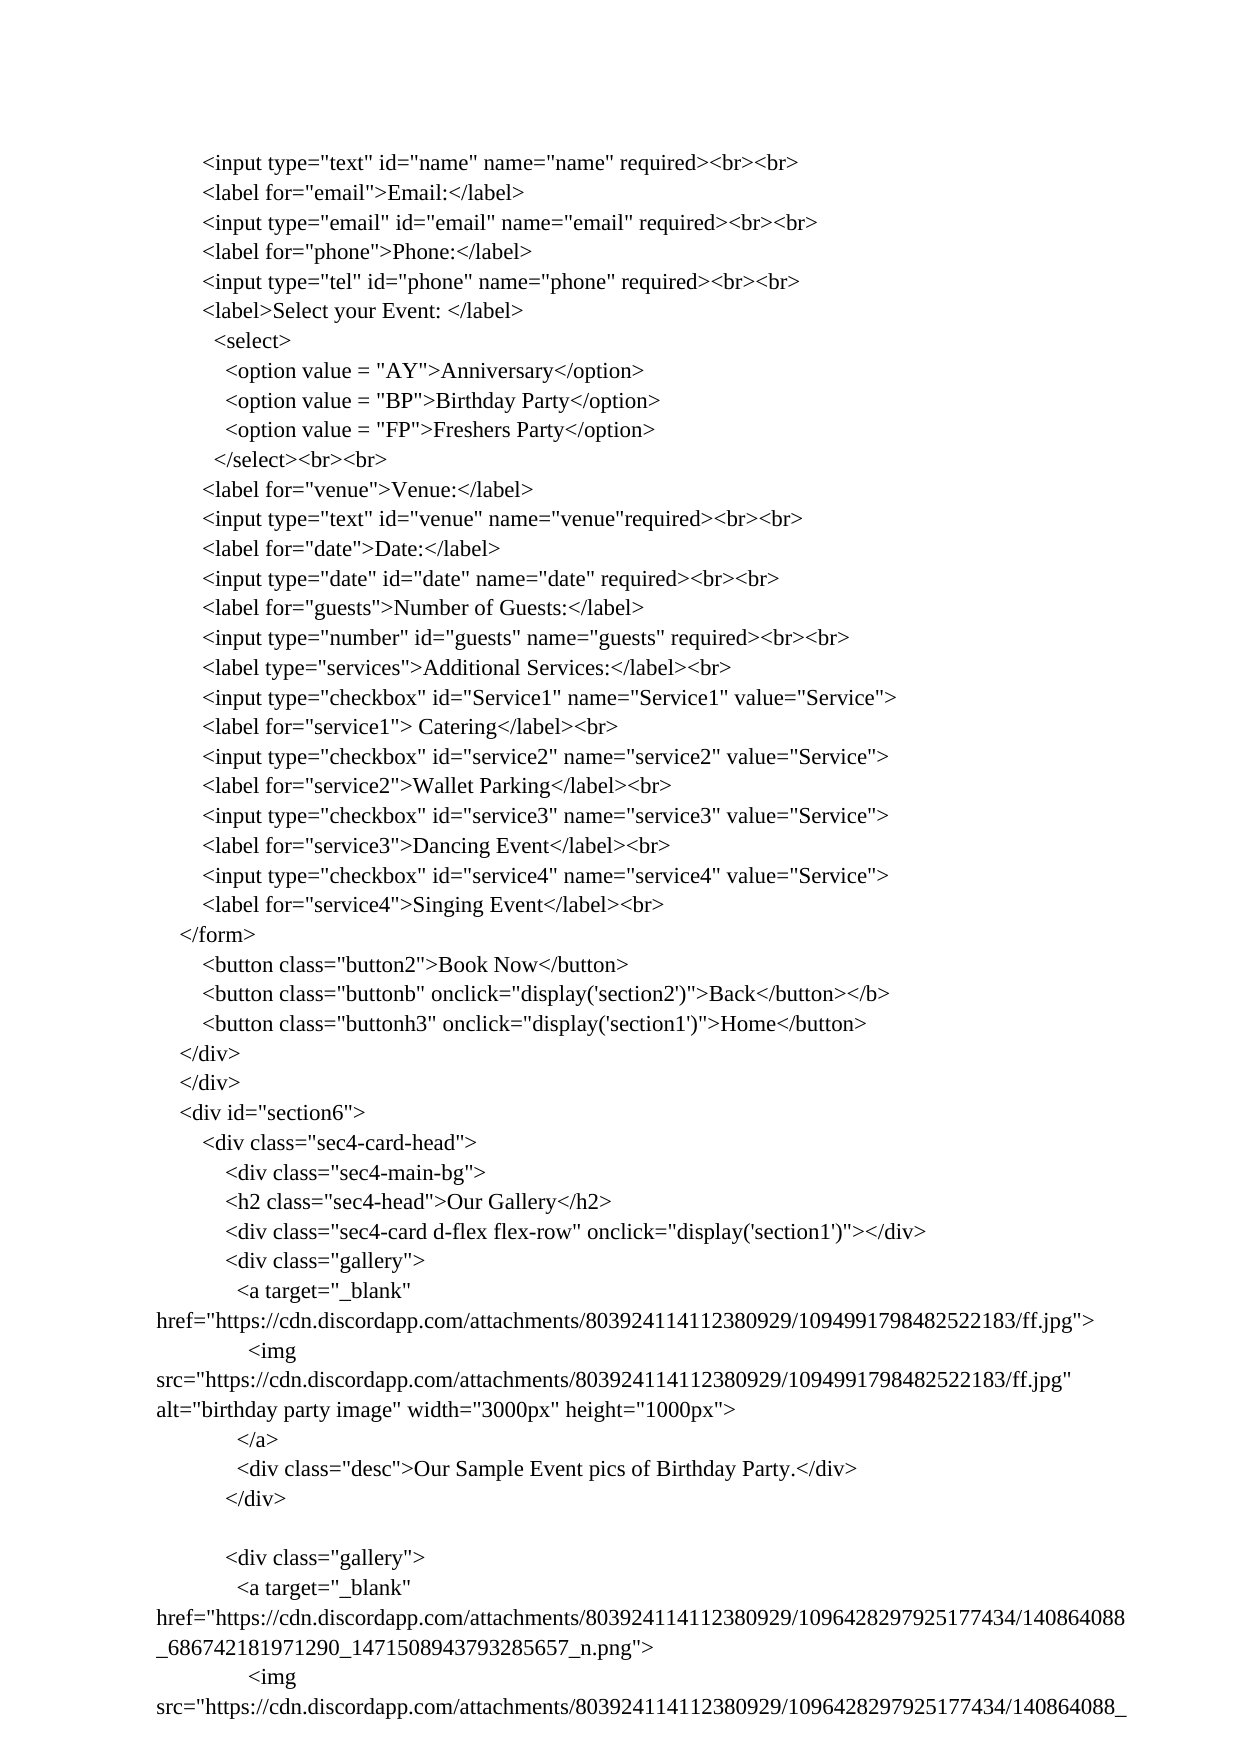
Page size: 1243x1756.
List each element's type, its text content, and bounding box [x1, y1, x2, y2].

text <div id="section6"> [156, 1096, 1128, 1126]
text <label>Select your Event: </label> [156, 294, 1128, 324]
text </select><br><br> [156, 443, 1128, 472]
text <div class="gallery"> [156, 1244, 1128, 1274]
text <button class="button2">Book Now</button> [156, 947, 1128, 977]
text <label type="services">Additional Services:</label><br> [156, 651, 1128, 680]
text <input type="checkbox" id="service3" name="service3" value="Service"> [156, 799, 1128, 829]
text <label for="service2">Wallet Parking</label><br> [156, 769, 1128, 799]
text <label for="venue">Venue:</label> [156, 472, 1128, 502]
text <input type="tel" id="phone" name="phone" required><br><br> [156, 264, 1128, 294]
text <div class="sec4-card-head"> [156, 1126, 1128, 1155]
text <label for="guests">Number of Guests:</label> [156, 591, 1128, 621]
text <input type="email" id="email" name="email" required><br><br> [156, 205, 1128, 235]
text <input type="number" id="guests" name="guests" required><br><br> [156, 621, 1128, 651]
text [156, 1660, 1128, 1719]
text <label for="date">Date:</label> [156, 532, 1128, 561]
text </div> [156, 1036, 1128, 1066]
text <input type="checkbox" id="Service1" name="Service1" value="Service"> [156, 680, 1128, 710]
text </a> [156, 1422, 1128, 1452]
text <label for="service1"> Catering</label><br> [156, 710, 1128, 739]
text <img src="https://cdn.discordapp.com/attachments/803924114112380929/1094991798482522183/ff.jpg" alt="birthday party image" width="3000px" height="1000px"> [156, 1333, 1128, 1422]
text <option value = "AY">Anniversary</option> [156, 354, 1128, 383]
text <label for="email">Email:</label> [156, 176, 1128, 205]
text <a target="_blank" href="https://cdn.discordapp.com/attachments/803924114112380929/1096428297925177434/140864088_686742181971290_1471508943793285657_n.png"> [156, 1571, 1128, 1660]
text <button class="buttonh3" onclick="display('section1')">Home</button> [156, 1007, 1128, 1036]
text <option value = "BP">Birthday Party</option> [156, 383, 1128, 413]
text <input type="checkbox" id="service2" name="service2" value="Service"> [156, 739, 1128, 769]
text <div class="sec4-card d-flex flex-row" onclick="display('section1')"></div> [156, 1214, 1128, 1244]
text <option value = "FP">Freshers Party</option> [156, 413, 1128, 443]
text <label for="service4">Singing Event</label><br> [156, 888, 1128, 918]
text <input type="date" id="date" name="date" required><br><br> [156, 561, 1128, 591]
text <h2 class="sec4-head">Our Gallery</h2> [156, 1185, 1128, 1214]
text </div> [156, 1482, 1128, 1511]
text <input type="text" id="venue" name="venue"required><br><br> [156, 502, 1128, 532]
text <label for="phone">Phone:</label> [156, 235, 1128, 264]
text <input type="checkbox" id="service4" name="service4" value="Service"> [156, 858, 1128, 888]
text <div class="sec4-main-bg"> [156, 1155, 1128, 1185]
text <input type="text" id="name" name="name" required><br><br> [156, 146, 1128, 176]
text <label for="service3">Dancing Event</label><br> [156, 829, 1128, 858]
text <button class="buttonb" onclick="display('section2')">Back</button></b> [156, 977, 1128, 1007]
text </div> [156, 1066, 1128, 1096]
text <select> [156, 324, 1128, 354]
text <div class="gallery"> [156, 1541, 1128, 1571]
text <div class="desc">Our Sample Event pics of Birthday Party.</div> [156, 1452, 1128, 1482]
text </form> [156, 918, 1128, 947]
text <a target="_blank" href="https://cdn.discordapp.com/attachments/803924114112380929/1094991798482522183/ff.jpg"> [156, 1274, 1128, 1333]
